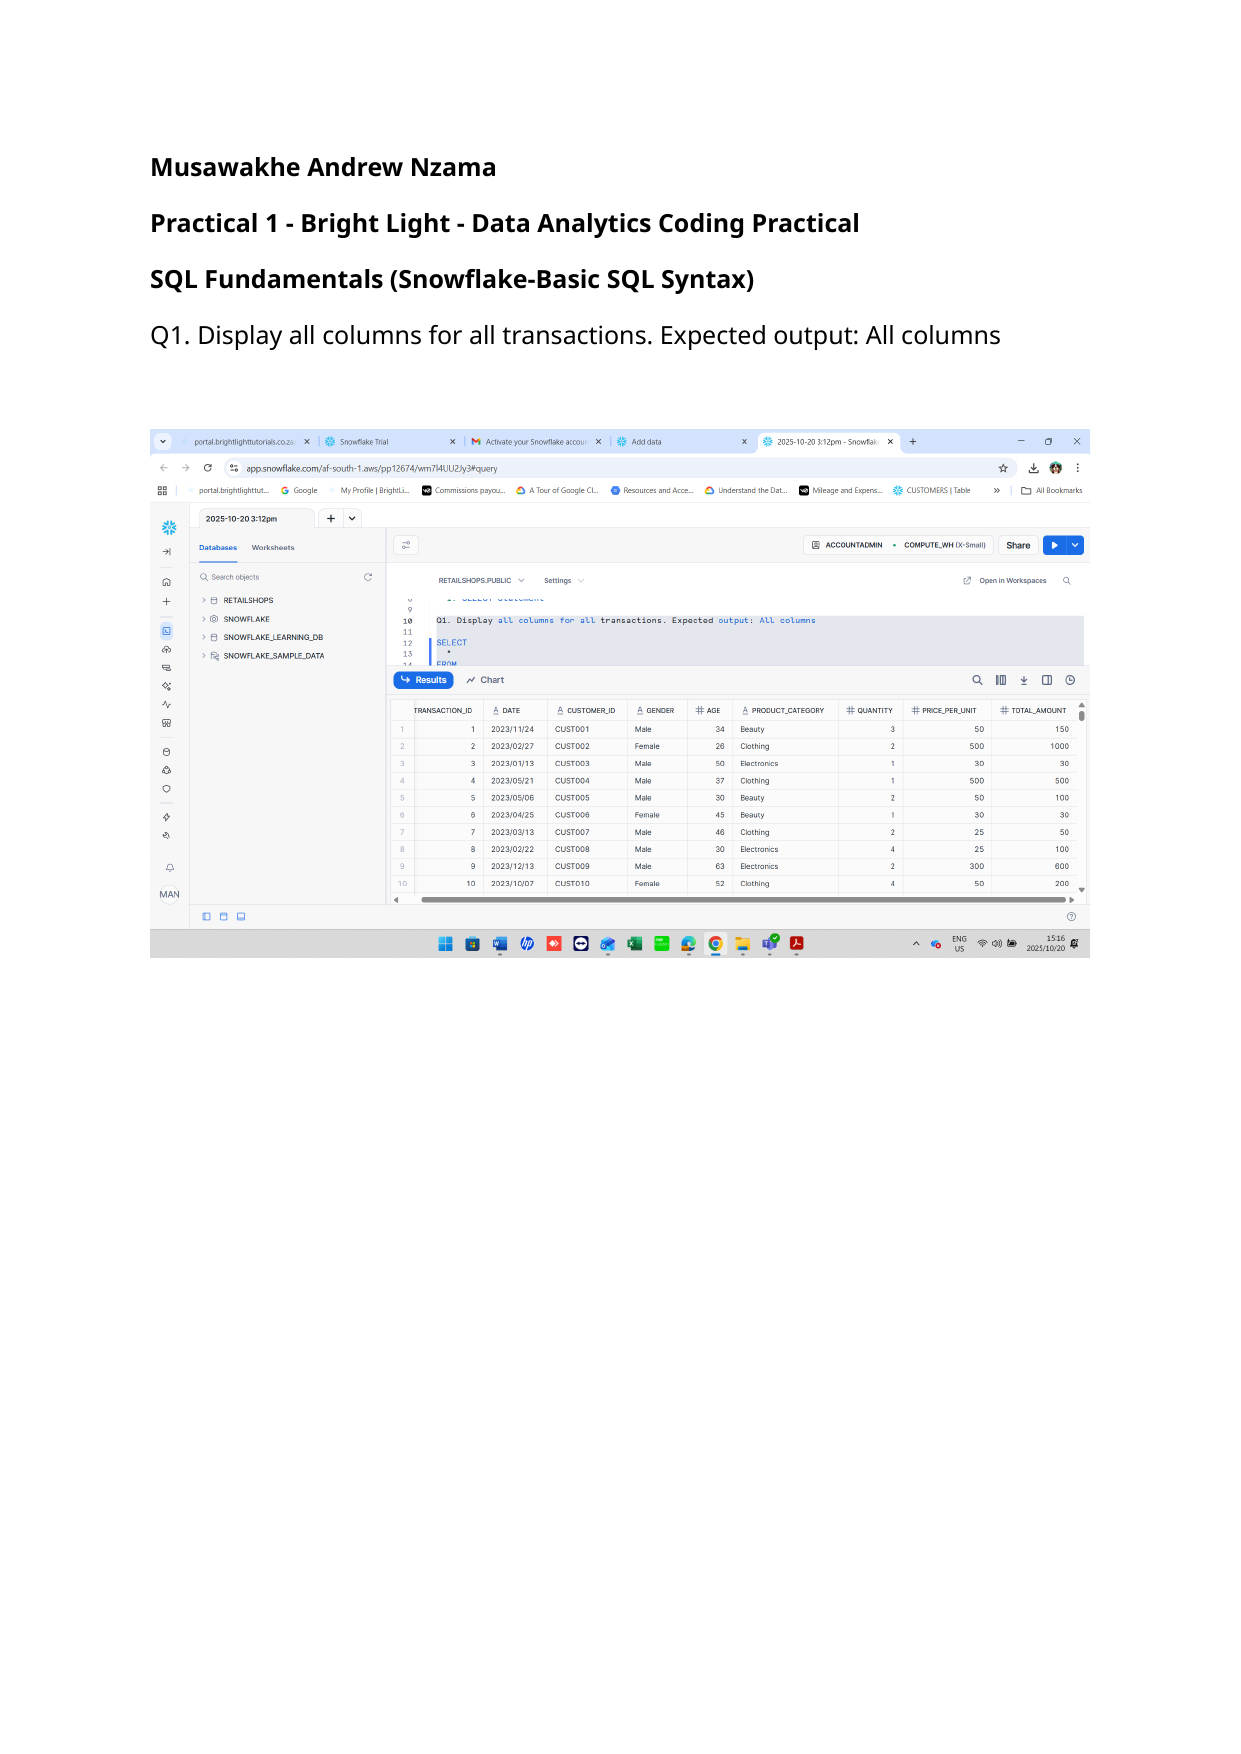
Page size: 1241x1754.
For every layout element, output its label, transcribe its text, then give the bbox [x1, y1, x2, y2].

text SQL Fundamentals (Snowflake-Basic SQL Syntax) [150, 262, 1090, 296]
picture [150, 429, 1091, 958]
text Q1. Display all columns for all transactions. Expected output: All columns [150, 317, 1090, 352]
text Musawakhe Andrew Nzama [150, 150, 1090, 184]
text Practical 1 - Bright Light - Data Analytics Coding Practical [150, 206, 1090, 240]
